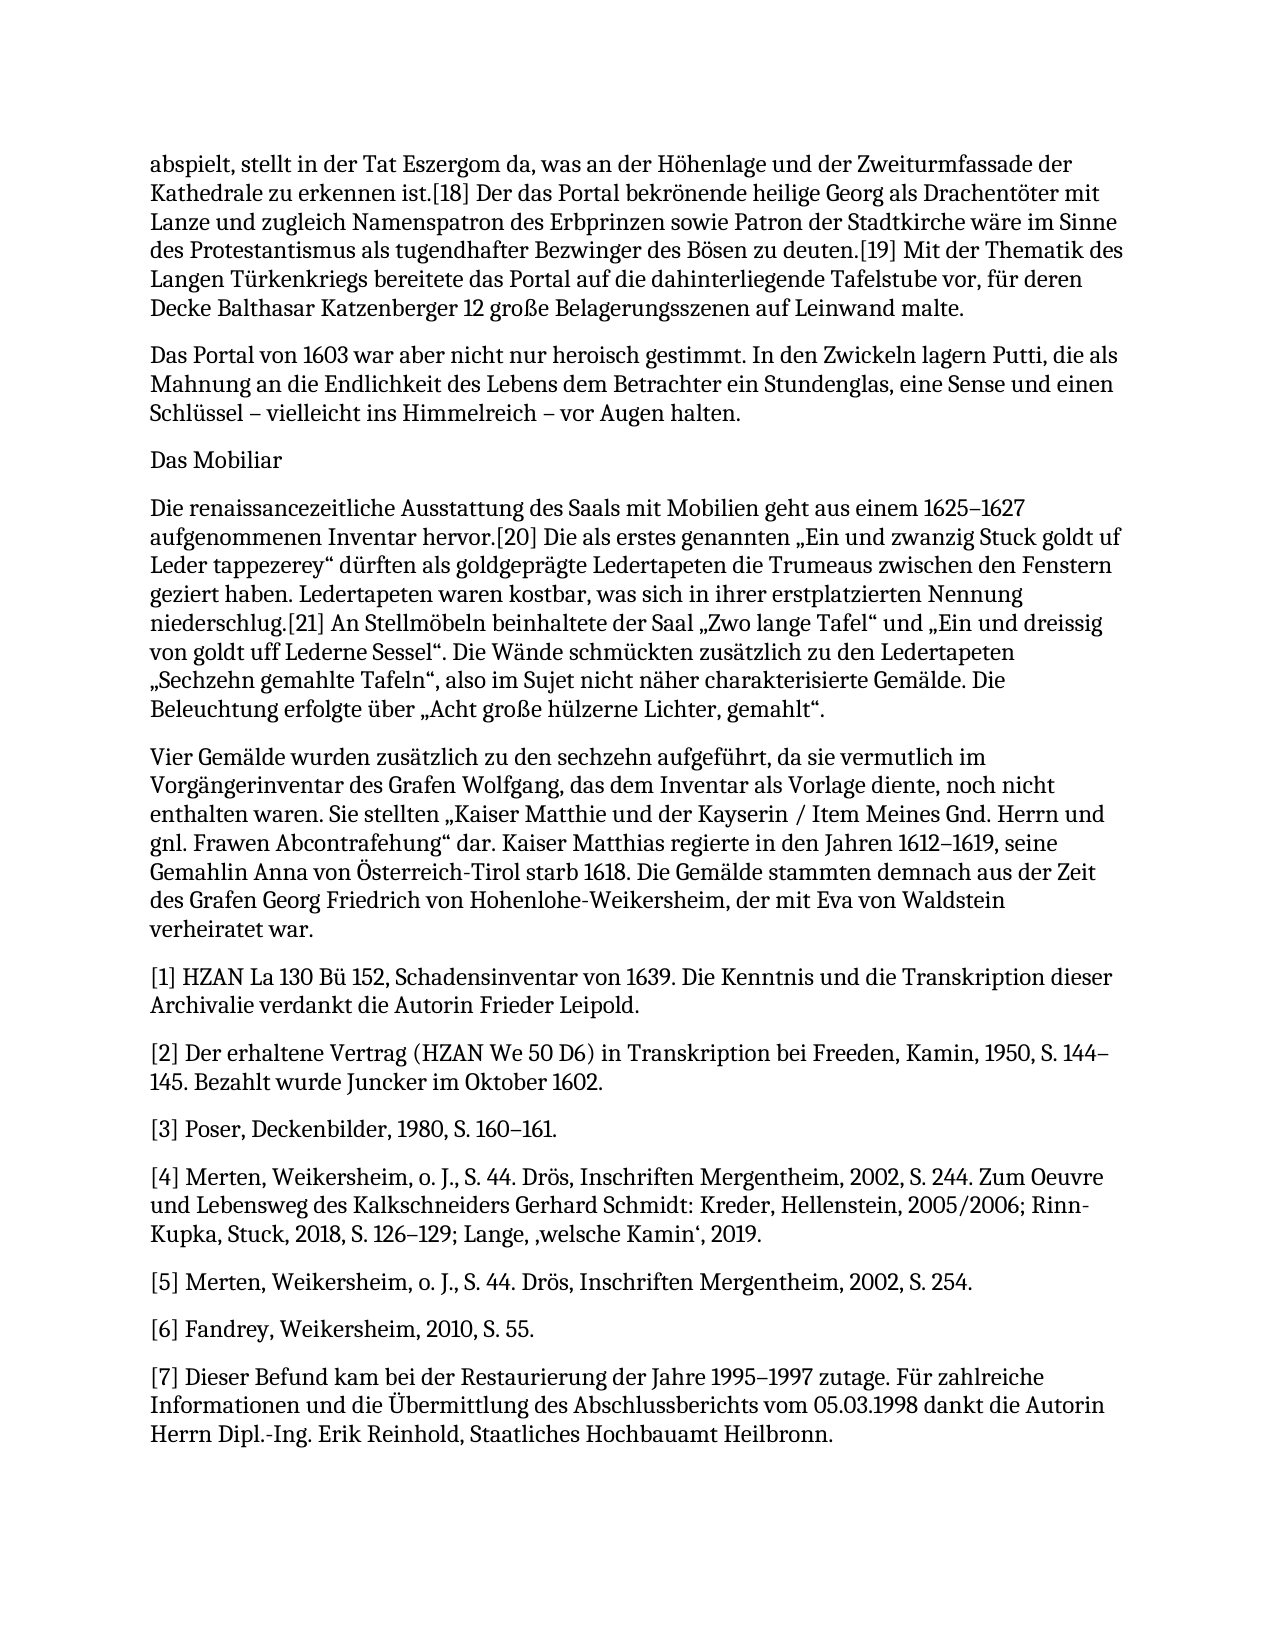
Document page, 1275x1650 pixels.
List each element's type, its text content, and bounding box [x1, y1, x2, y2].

text [6] Fandrey, Weikersheim, 2010, S. 55. [150, 1315, 1125, 1344]
text [5] Merten, Weikersheim, o. J., S. 44. Drös, Inschriften Mergentheim, 2002, S. 254. [150, 1267, 1125, 1296]
text Die renaissancezeitliche Ausstattung des Saals mit Mobilien geht aus einem 1625–1627 aufgenommenen Inventar hervor.[20] Die als erstes genannten „Ein und zwanzig Stuck goldt uf Leder tappezerey“ dürften als goldgeprägte Ledertapeten die Trumeaus zwischen den Fenstern geziert haben. Ledertapeten waren kostbar, was sich in ihrer erstplatzierten Nennung niederschlug.[21] An Stellmöbeln beinhaltete der Saal „Zwo lange Tafel“ und „Ein und dreissig von goldt uff Lederne Sessel“. Die Wände schmückten zusätzlich zu den Ledertapeten „Sechzehn gemahlte Tafeln“, also im Sujet nicht näher charakterisierte Gemälde. Die Beleuchtung erfolgte über „Acht große hülzerne Lichter, gemahlt“. [150, 494, 1125, 724]
text [3] Poser, Deckenbilder, 1980, S. 160–161. [150, 1115, 1125, 1144]
text [4] Merten, Weikersheim, o. J., S. 44. Drös, Inschriften Mergentheim, 2002, S. 244. Zum Oeuvre und Lebensweg des Kalkschneiders Gerhard Schmidt: Kreder, Hellenstein, 2005/2006; Rinn-Kupka, Stuck, 2018, S. 126–129; Lange, ‚welsche Kamin‘, 2019. [150, 1162, 1125, 1249]
text Das Mobiliar [150, 446, 1125, 475]
text [1] HZAN La 130 Bü 152, Schadensinventar von 1639. Die Kenntnis und die Transkription dieser Archivalie verdankt die Autorin Frieder Leipold. [150, 962, 1125, 1020]
text [2] Der erhaltene Vertrag (HZAN We 50 D6) in Transkription bei Freeden, Kamin, 1950, S. 144–145. Bezahlt wurde Juncker im Oktober 1602. [150, 1039, 1125, 1096]
text Das Portal von 1603 war aber nicht nur heroisch gestimmt. In den Zwickeln lagern Putti, die als Mahnung an die Endlichkeit des Lebens dem Betrachter ein Stundenglas, eine Sense und einen Schlüssel – vielleicht ins Himmelreich – vor Augen halten. [150, 341, 1125, 427]
text [7] Dieser Befund kam bei der Restaurierung der Jahre 1995–1997 zutage. Für zahlreiche Informationen und die Übermittlung des Abschlussberichts vom 05.03.1998 dankt die Autorin Herrn Dipl.-Ing. Erik Reinhold, Staatliches Hochbauamt Heilbronn. [150, 1362, 1125, 1449]
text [150, 150, 1125, 322]
text Vier Gemälde wurden zusätzlich zu den sechzehn aufgeführt, da sie vermutlich im Vorgängerinventar des Grafen Wolfgang, das dem Inventar als Vorlage diente, noch nicht enthalten waren. Sie stellten „Kaiser Matthie und der Kayserin / Item Meines Gnd. Herrn und gnl. Frawen Abcontrafehung“ dar. Kaiser Matthias regierte in den Jahren 1612–1619, seine Gemahlin Anna von Österreich-Tirol starb 1618. Die Gemälde stammten demnach aus der Zeit des Grafen Georg Friedrich von Hohenlohe-Weikersheim, der mit Eva von Waldstein verheiratet war. [150, 742, 1125, 944]
